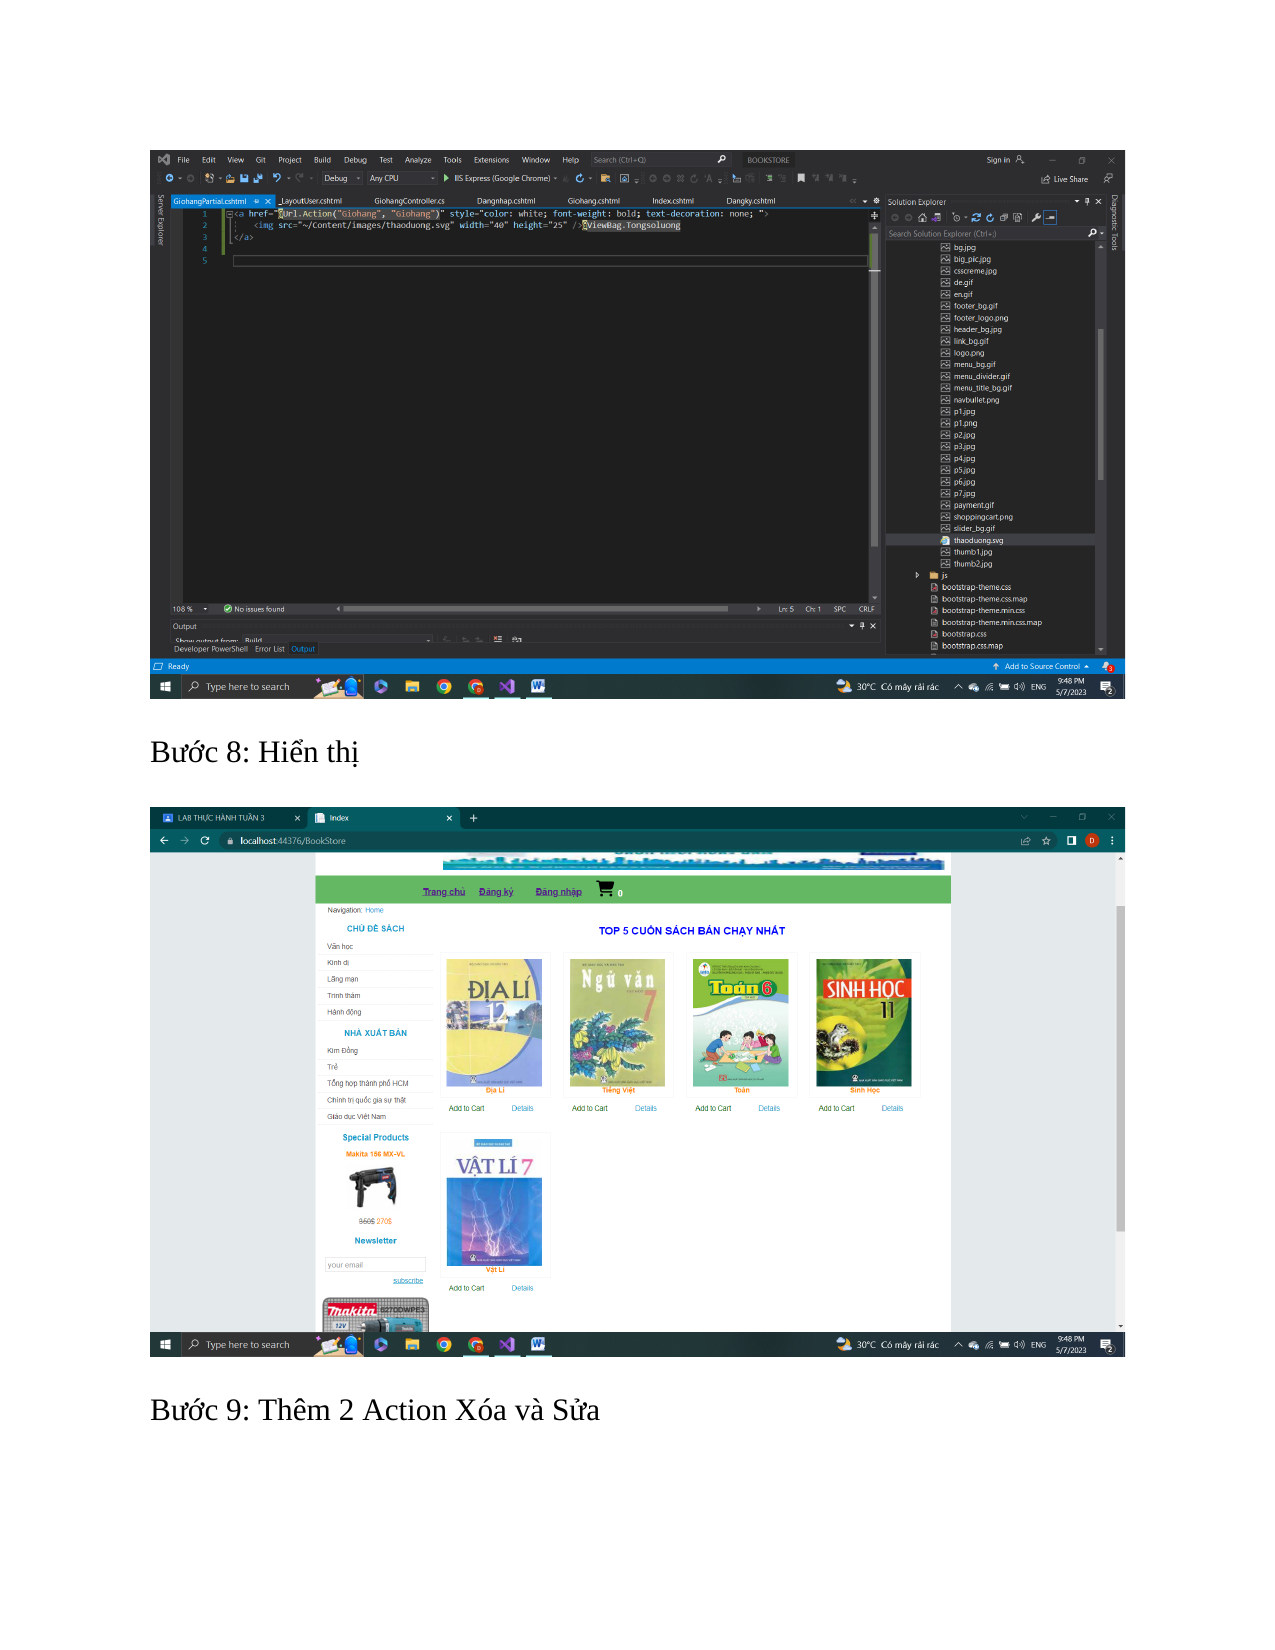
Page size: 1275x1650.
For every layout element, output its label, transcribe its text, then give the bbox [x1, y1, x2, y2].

text Bước 8: Hiển thị [150, 733, 1125, 769]
picture [150, 807, 1125, 1357]
text Bước 9: Thêm 2 Action Xóa và Sửa [150, 1391, 1125, 1427]
picture [150, 150, 1125, 699]
